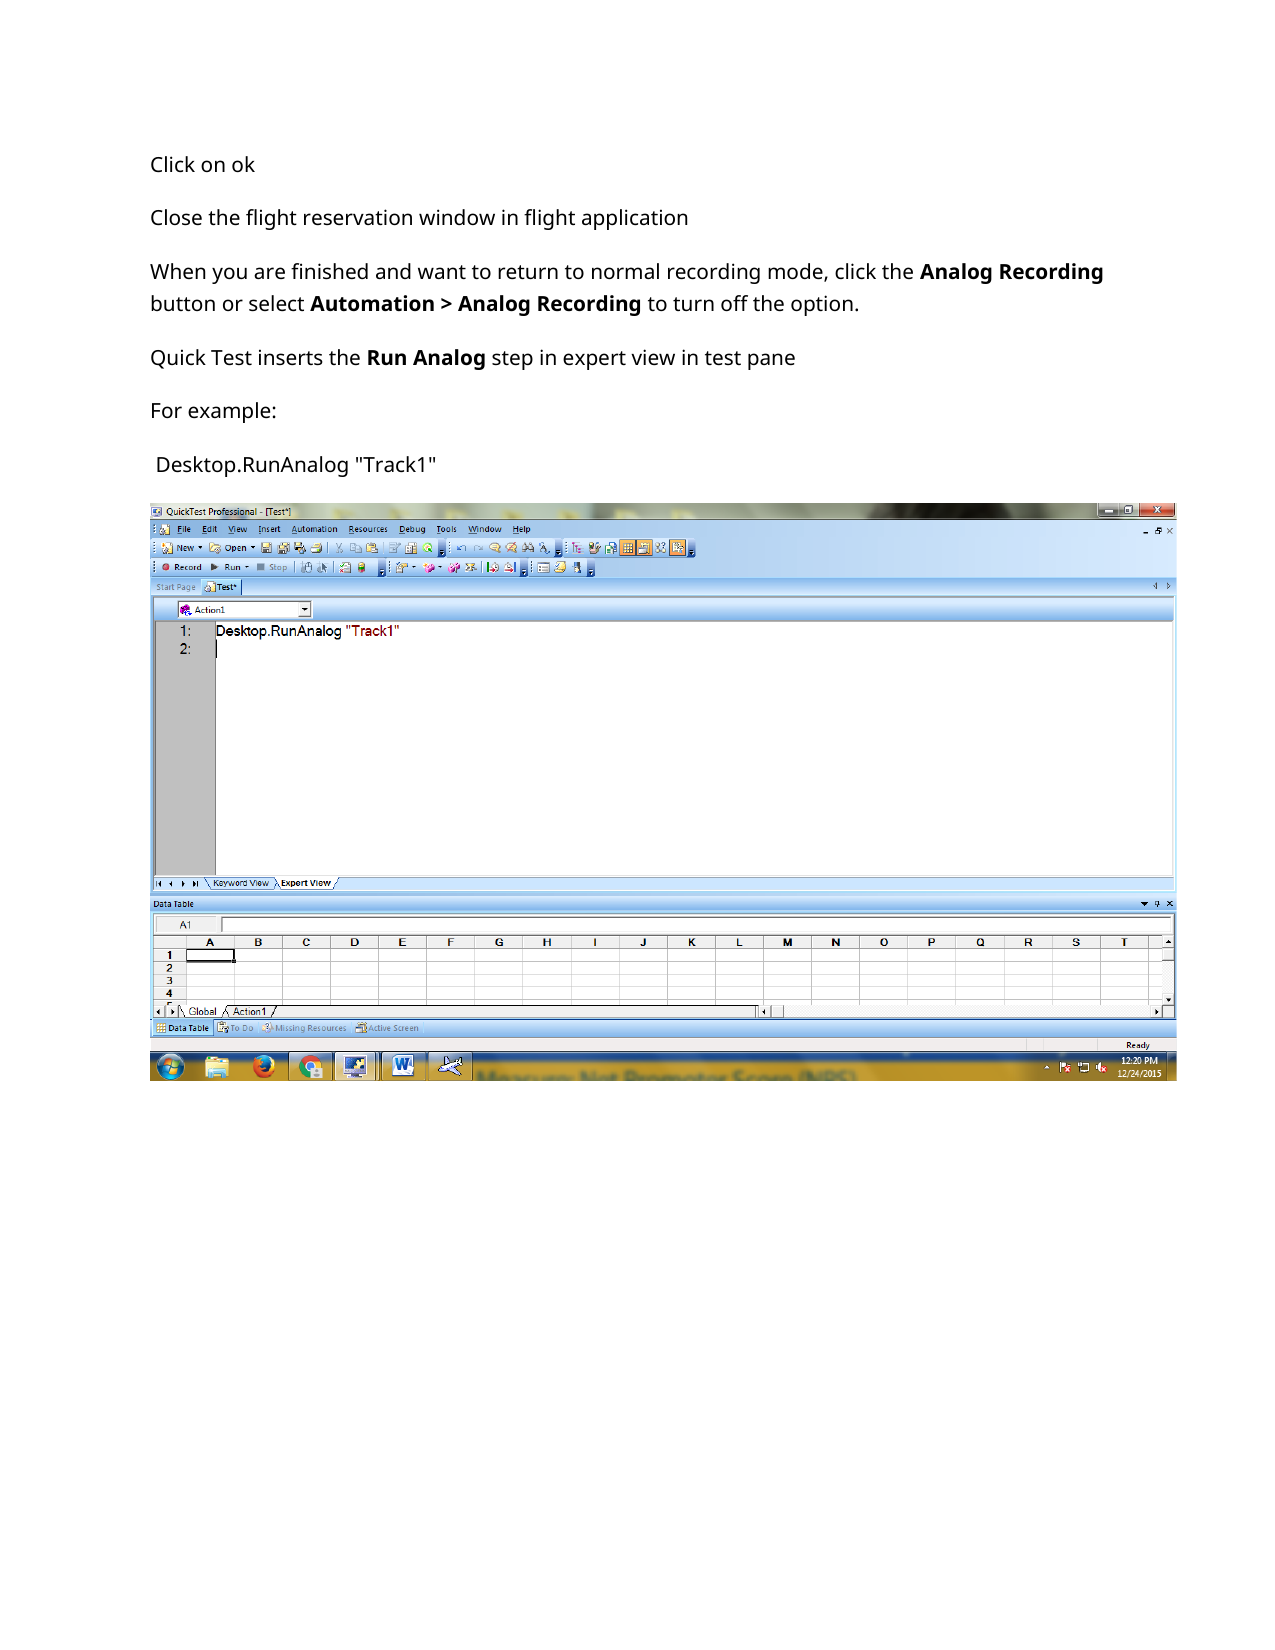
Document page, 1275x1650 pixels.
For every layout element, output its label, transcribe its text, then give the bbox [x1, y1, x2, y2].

text For example: [150, 396, 1125, 425]
text Quick Test inserts the Run Analog step in expert view in test pane [150, 343, 1125, 371]
text Close the flight reservation window in flight application [150, 203, 1125, 232]
picture [150, 503, 1177, 1081]
text Desktop.RunAnalog "Track1" [150, 450, 1125, 478]
text When you are finished and want to return to normal recording mode, click the Analog Recording button or select Automation > Analog Recording to turn off the option. [150, 257, 1125, 318]
text Click on ok [150, 150, 1125, 178]
